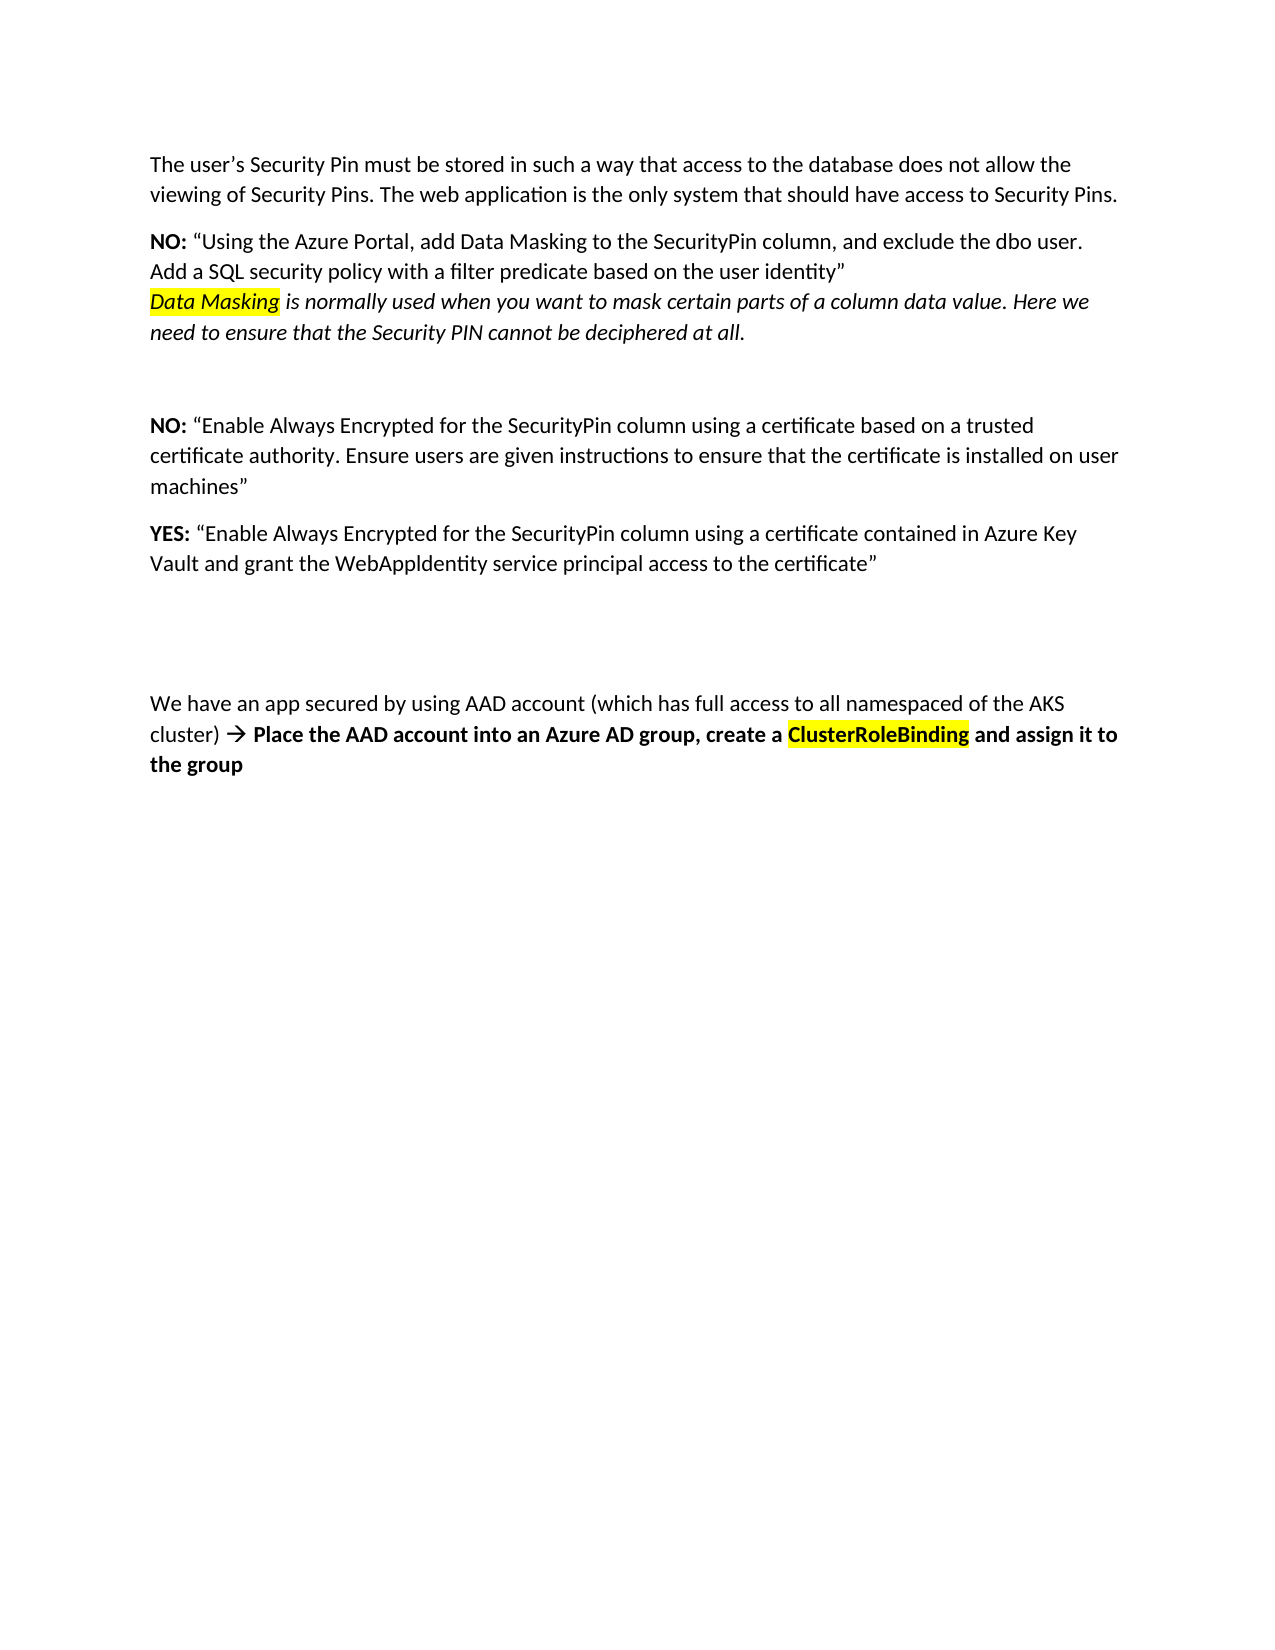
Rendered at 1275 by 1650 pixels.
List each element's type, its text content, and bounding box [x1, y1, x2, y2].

text The user’s Security Pin must be stored in such a way that access to the database does not allow the viewing of Security Pins. The web application is the only system that should have access to Security Pins. [150, 150, 1125, 208]
text YES: “Enable Always Encrypted for the SecurityPin column using a certificate contained in Azure Key Vault and grant the WebAppldentity service principal access to the certificate” [150, 519, 1125, 577]
text We have an app secured by using AAD account (which has full access to all namespaced of the AKS cluster) Place the AAD account into an Azure AD group, create a ClusterRoleBinding and assign it to the group [150, 689, 1125, 778]
text NO: “Using the Azure Portal, add Data Masking to the SecurityPin column, and exclude the dbo user. Add a SQL security policy with a filter predicate based on the user identity” Data Masking is normally used when you want to mask certain parts of a column data value. Here we need to ensure that the Security PIN cannot be deciphered at all. [150, 227, 1125, 346]
text NO: “Enable Always Encrypted for the SecurityPin column using a certificate based on a trusted certificate authority. Ensure users are given instructions to ensure that the certificate is installed on user machines” [150, 411, 1125, 500]
